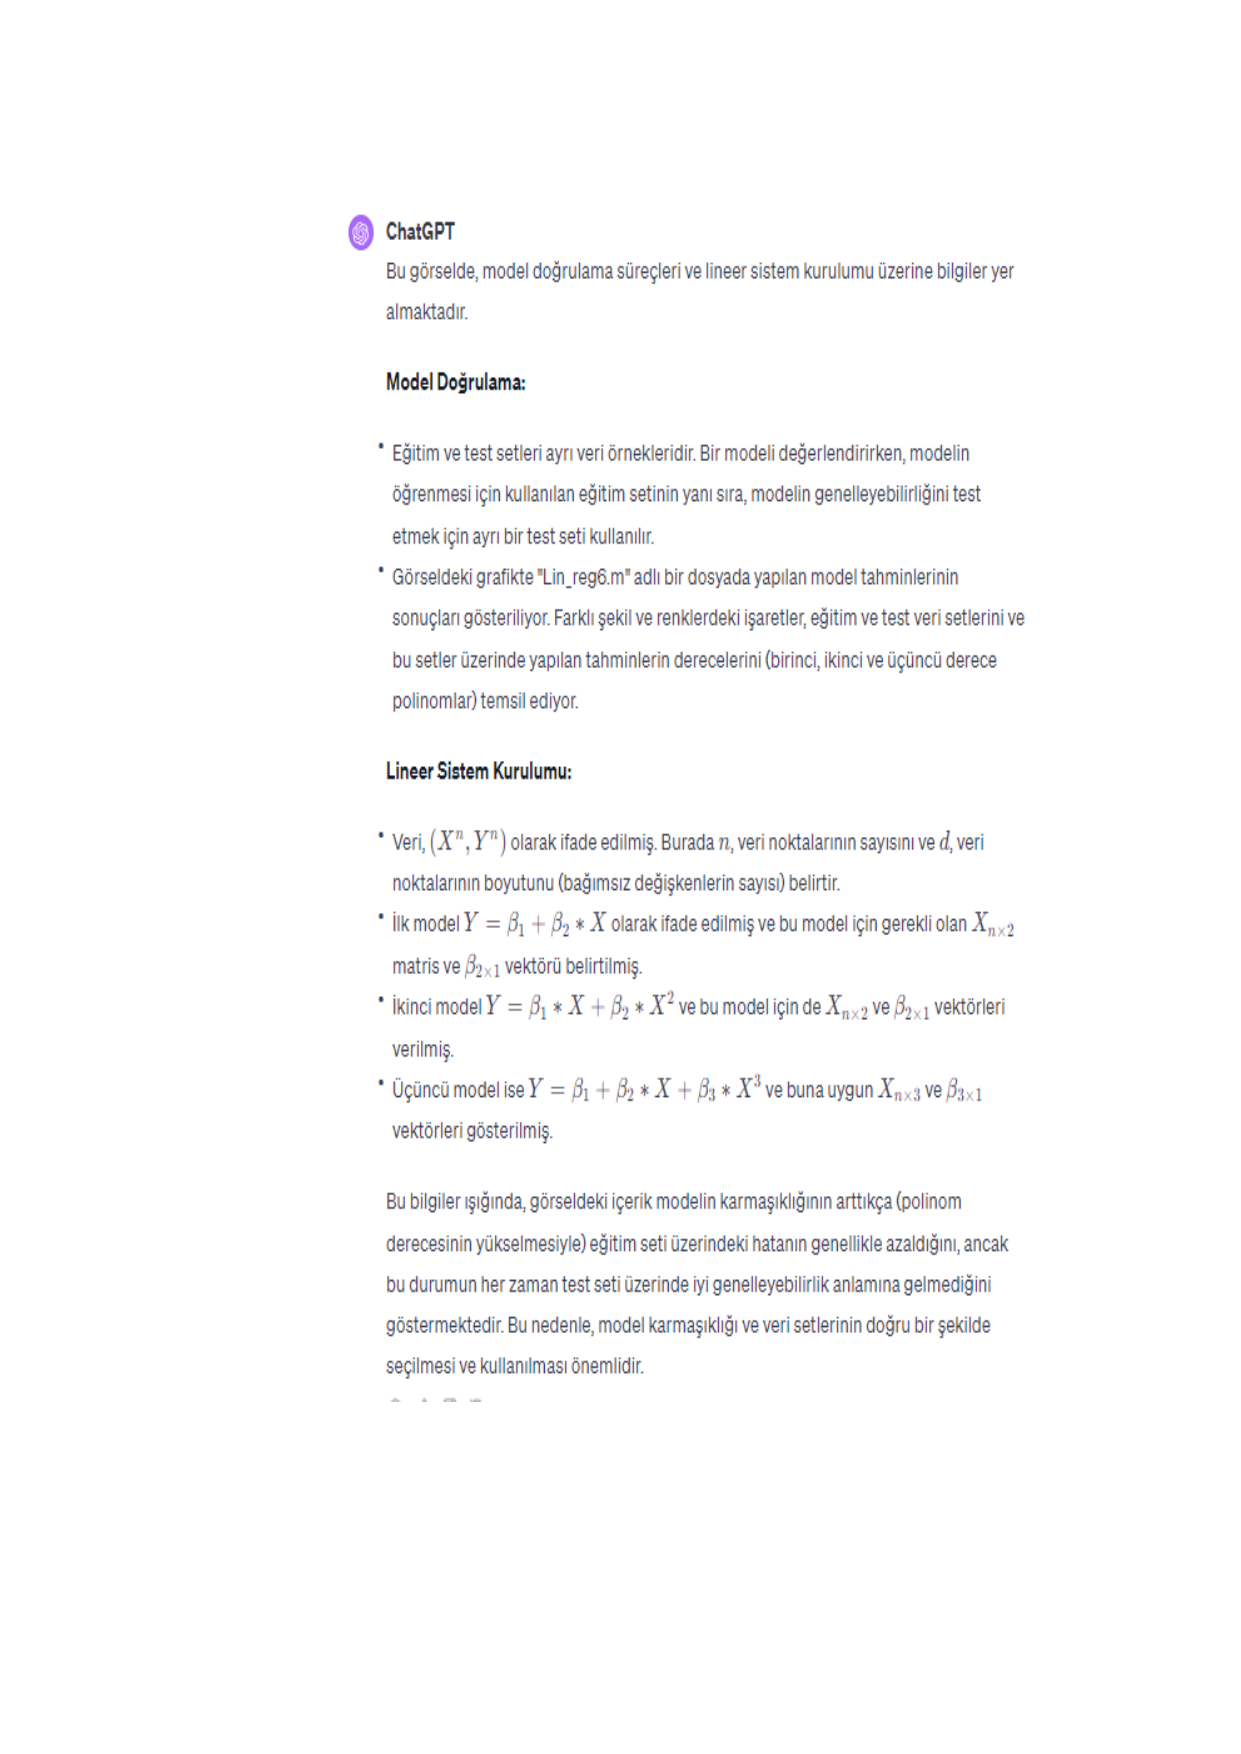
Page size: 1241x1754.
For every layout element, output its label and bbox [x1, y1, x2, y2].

picture [221, 194, 1070, 1402]
